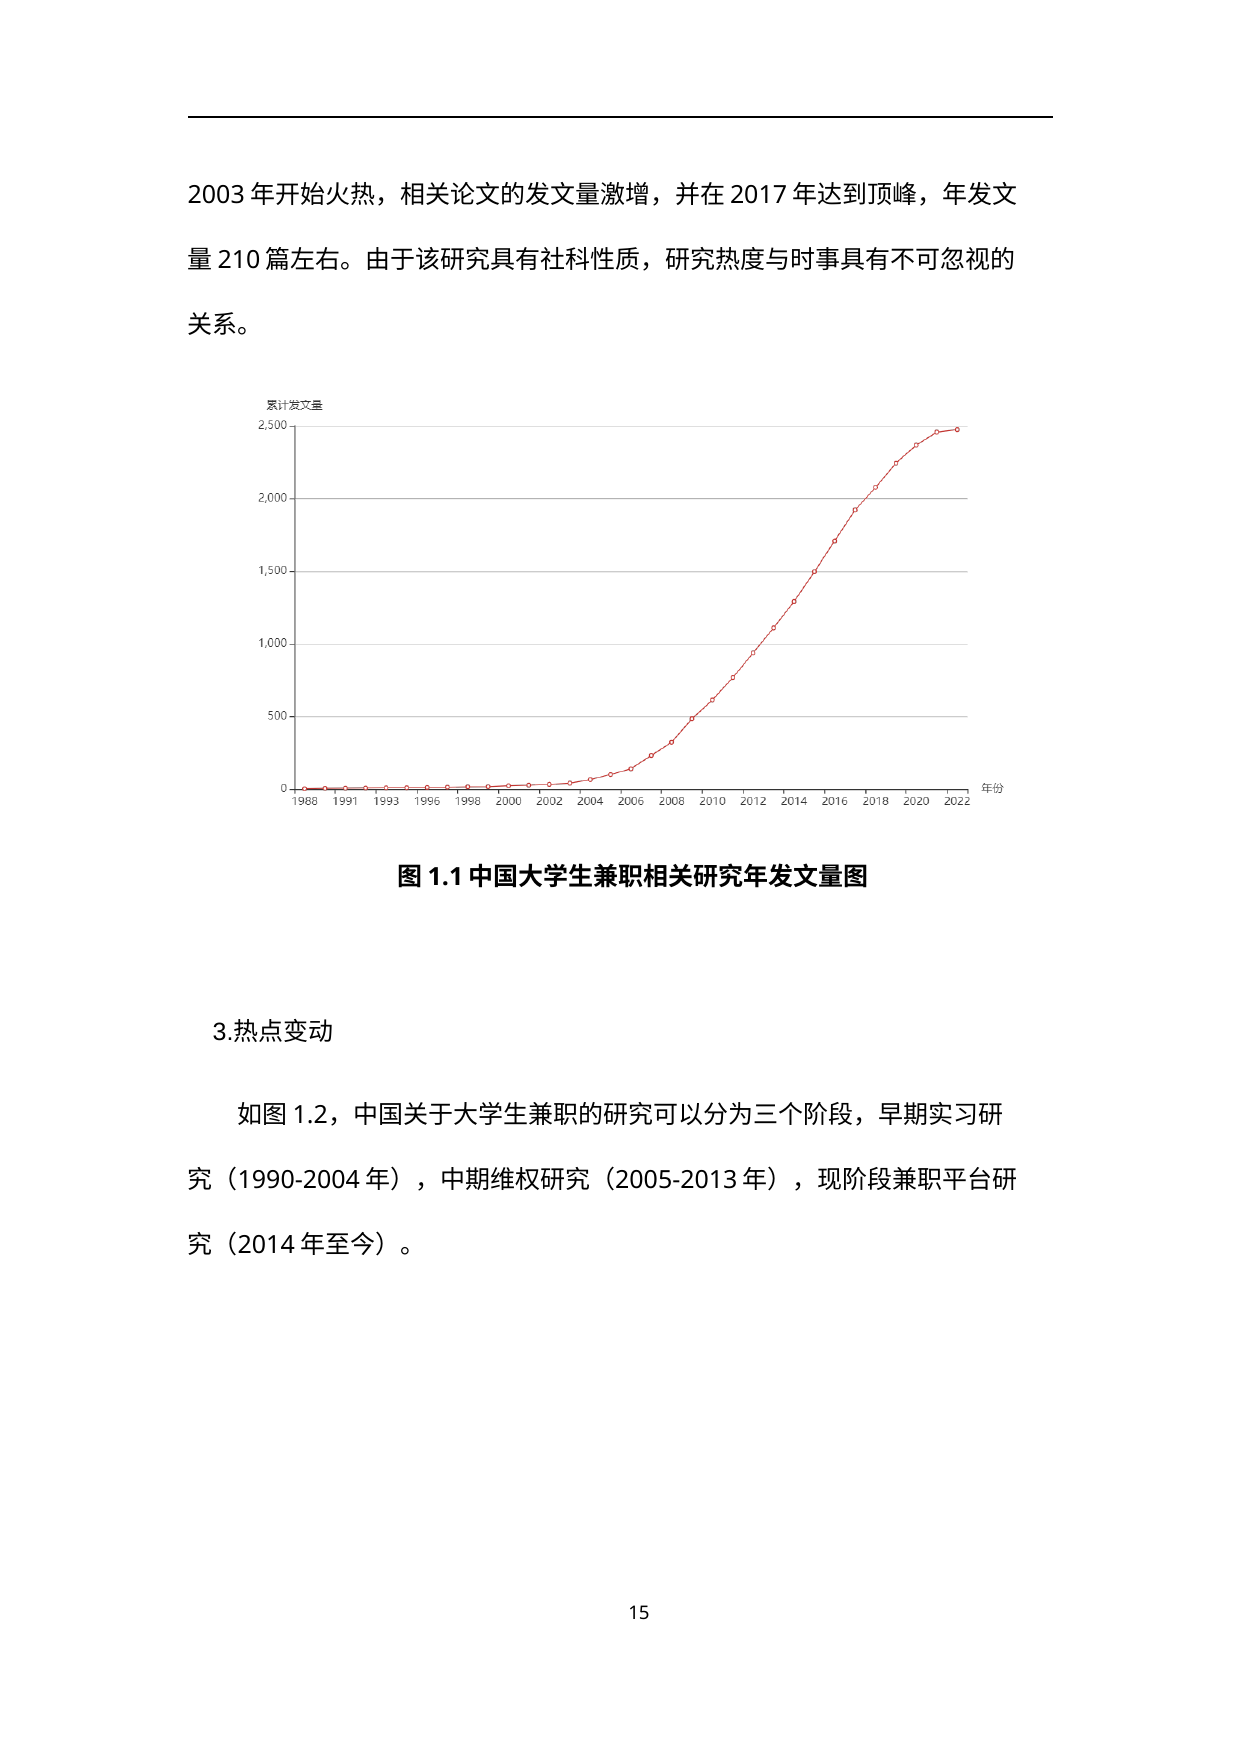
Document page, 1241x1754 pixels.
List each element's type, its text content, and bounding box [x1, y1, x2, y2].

picture [244, 387, 1021, 842]
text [187, 160, 1028, 355]
text 图1.1中国大学生兼职相关研究年发文量图 [187, 842, 1028, 907]
text 如图1.2，中国关于大学生兼职的研究可以分为三个阶段，早期实习研究（1990-2004年），中期维权研究（2005-2013年），现阶段兼职平台研究（2014年至今）。 [187, 1081, 1028, 1276]
subtitle 3.热点变动 [187, 997, 1053, 1062]
